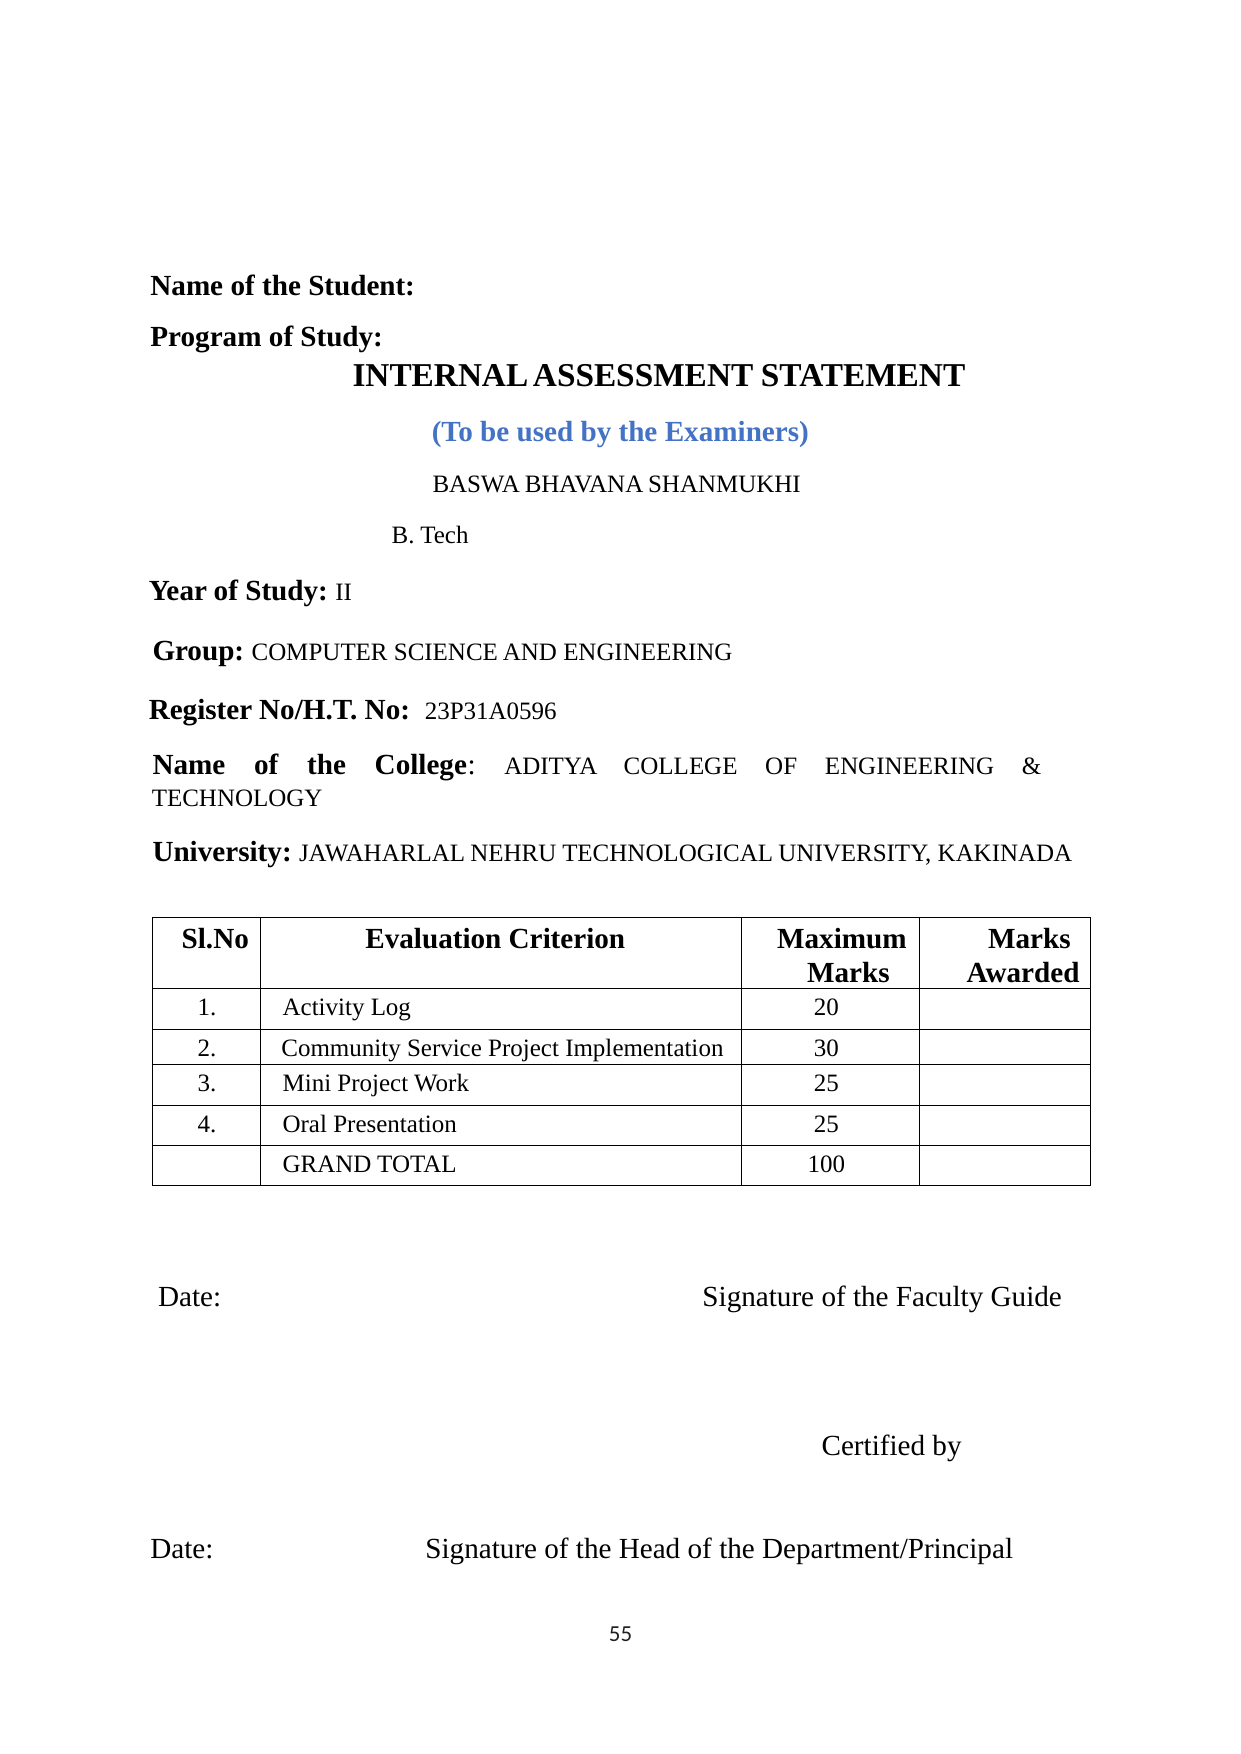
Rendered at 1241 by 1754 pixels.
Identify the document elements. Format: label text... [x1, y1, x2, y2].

table_cell [920, 1065, 1090, 1105]
table_cell 2. [153, 1030, 260, 1064]
table_cell [153, 1146, 260, 1184]
table_cell 30 [742, 1030, 919, 1064]
table_cell 25 [742, 1106, 919, 1145]
text Date: Signature of the Head of the Department/Principal [150, 1531, 1092, 1564]
table_cell 1. [153, 989, 260, 1029]
table_cell [920, 1106, 1090, 1145]
subtitle INTERNAL ASSESSMENT STATEMENT [150, 355, 1090, 394]
table_header Maximum Marks [742, 918, 919, 988]
table_cell 20 [742, 989, 919, 1029]
text (To be used by the Examiners) [150, 414, 1090, 447]
text BASWA BHAVANA SHANMUKHI [187, 469, 1030, 498]
text Group: COMPUTER SCIENCE AND ENGINEERING [152, 633, 1042, 666]
table_cell [920, 1146, 1090, 1184]
table_cell 25 [742, 1065, 919, 1105]
text Date: Signature of the Faculty Guide [151, 1279, 1092, 1313]
table_cell Community Service Project Implementation [261, 1030, 741, 1064]
text Name of the College: ADITYA COLLEGE OF ENGINEERING & TECHNOLOGY [152, 747, 1042, 812]
table_header Marks Awarded [920, 918, 1090, 988]
table_cell Oral Presentation [261, 1106, 741, 1145]
table_cell 4. [153, 1106, 260, 1145]
table_header Sl.No [153, 918, 260, 988]
table_cell Activity Log [261, 989, 741, 1029]
table_cell [920, 1030, 1090, 1064]
table_cell Mini Project Work [261, 1065, 741, 1105]
text University: JAWAHARLAL NEHRU TECHNOLOGICAL UNIVERSITY, KAKINADA [152, 834, 1092, 868]
table_cell [920, 989, 1090, 1029]
text B. Tech [391, 520, 1042, 549]
table_cell GRAND TOTAL [261, 1146, 741, 1184]
table_cell 100 [742, 1146, 919, 1184]
text Certified by [151, 1428, 1092, 1462]
table_header Evaluation Criterion [261, 918, 741, 988]
text Year of Study: II [148, 573, 1092, 607]
text Register No/H.T. No: 23P31A0596 [148, 692, 1092, 725]
table_cell 3. [153, 1065, 260, 1105]
